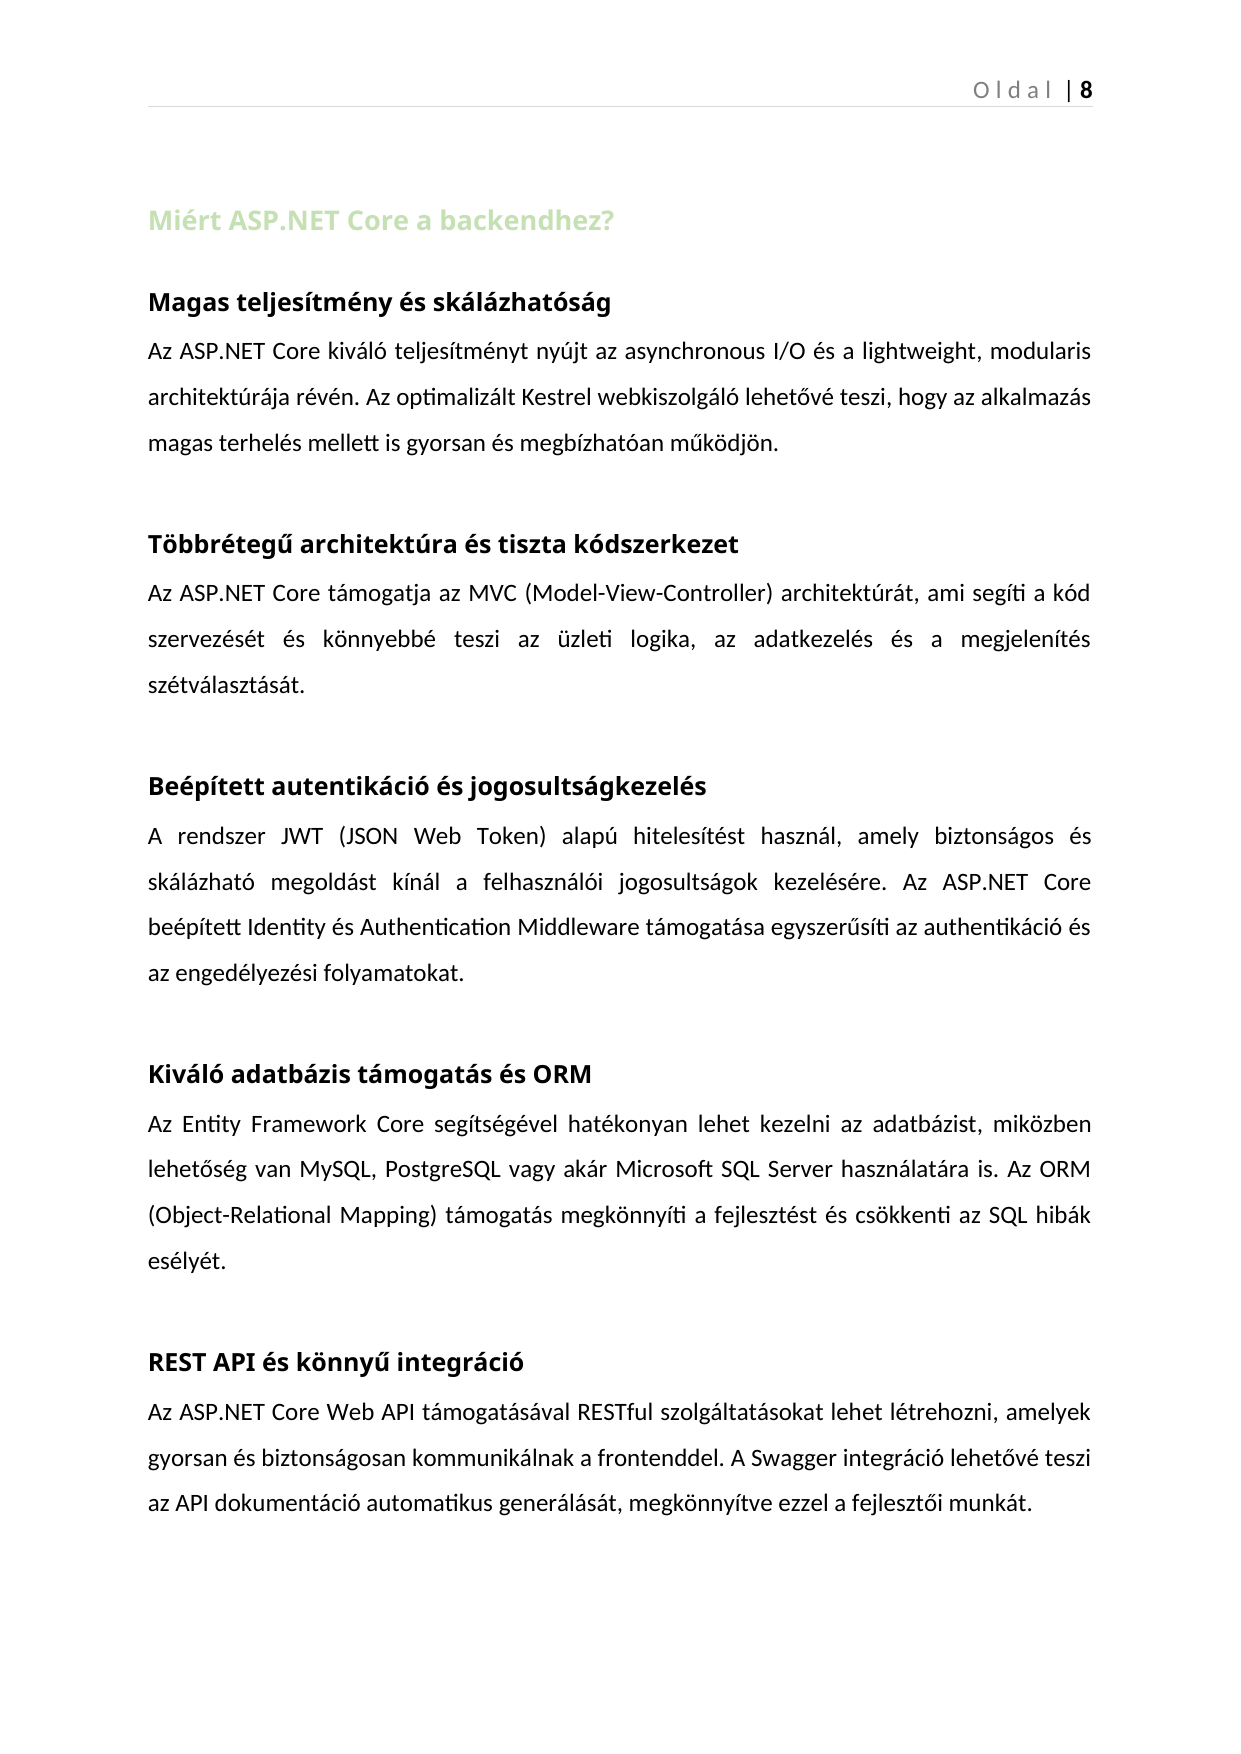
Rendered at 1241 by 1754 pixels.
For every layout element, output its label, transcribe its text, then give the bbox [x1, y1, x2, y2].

subtitle Miért ASP.NET Core a backendhez? [148, 202, 1093, 238]
subtitle Beépített autentikáció és jogosultságkezelés [148, 769, 1093, 803]
subtitle Kiváló adatbázis támogatás és ORM [148, 1057, 1093, 1091]
text Az ASP.NET Core Web API támogatásával RESTful szolgáltatásokat lehet létrehozni, amelyek gyorsan és biztonságosan kommunikálnak a frontenddel. A Swagger integráció lehetővé teszi az API dokumentáció automatikus generálását, megkönnyítve ezzel a fejlesztői munkát. [148, 1396, 1093, 1518]
text A rendszer JWT (JSON Web Token) alapú hitelesítést használ, amely biztonságos és skálázható megoldást kínál a felhasználói jogosultságok kezelésére. Az ASP.NET Core beépített Identity és Authentication Middleware támogatása egyszerűsíti az authentikáció és az engedélyezési folyamatokat. [148, 820, 1093, 988]
subtitle Többrétegű architektúra és tiszta kódszerkezet [148, 527, 1093, 561]
text Az ASP.NET Core támogatja az MVC (Model-View-Controller) architektúrát, ami segíti a kód szervezését és könnyebbé teszi az üzleti logika, az adatkezelés és a megjelenítés szétválasztását. [148, 578, 1093, 699]
text Az Entity Framework Core segítségével hatékonyan lehet kezelni az adatbázist, miközben lehetőség van MySQL, PostgreSQL vagy akár Microsoft SQL Server használatára is. Az ORM (Object-Relational Mapping) támogatás megkönnyíti a fejlesztést és csökkenti az SQL hibák esélyét. [148, 1108, 1093, 1276]
text Magas teljesítmény és skálázhatóság [148, 284, 1093, 318]
subtitle REST API és könnyű integráció [148, 1345, 1093, 1379]
text Az ASP.NET Core kiváló teljesítményt nyújt az asynchronous I/O és a lightweight, modularis architektúrája révén. Az optimalizált Kestrel webkiszolgáló lehetővé teszi, hogy az alkalmazás magas terhelés mellett is gyorsan és megbízhatóan működjön. [148, 335, 1093, 457]
